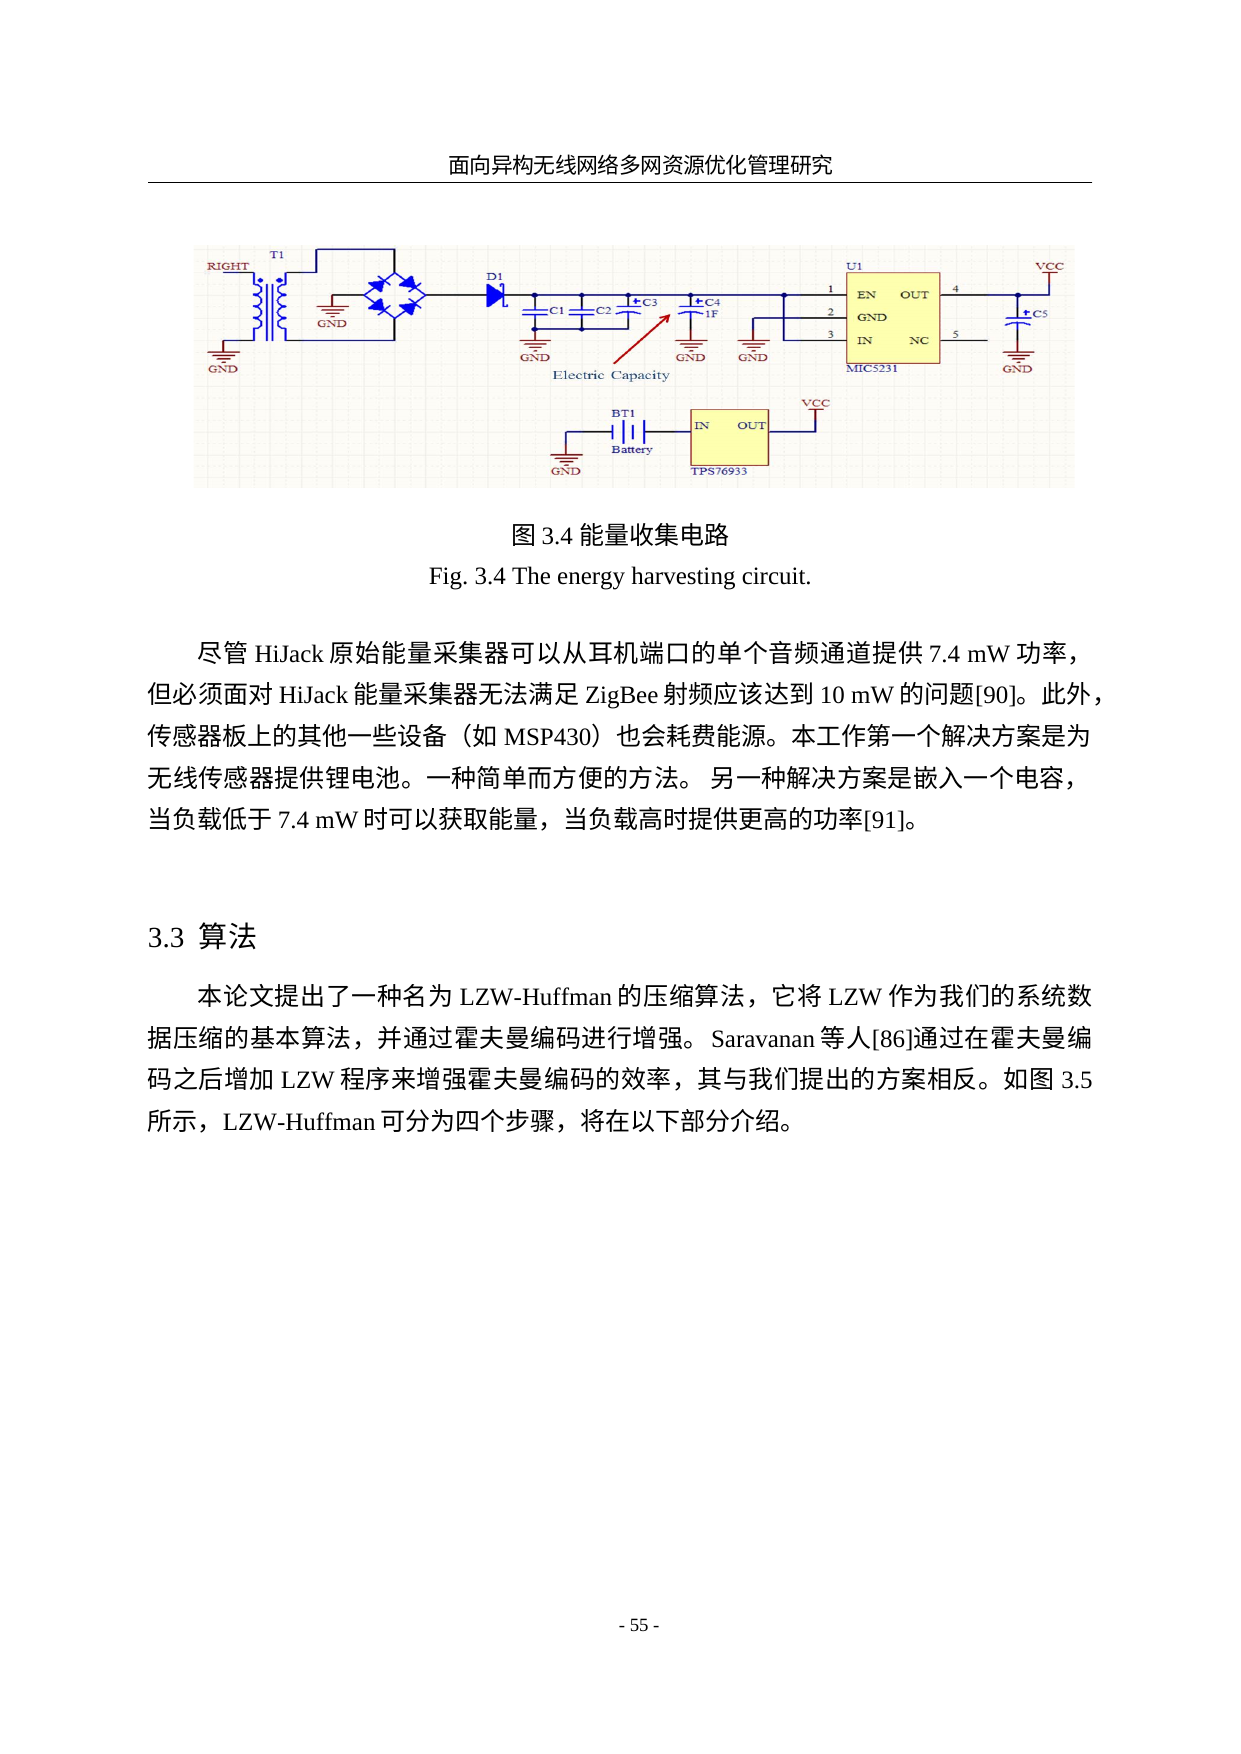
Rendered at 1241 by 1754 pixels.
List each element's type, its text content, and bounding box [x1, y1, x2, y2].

text 本论文提出了一种名为LZW-Huffman的压缩算法，它将LZW作为我们的系统数据压缩的基本算法，并通过霍夫曼编码进行增强。Saravanan等人[86]通过在霍夫曼编码之后增加LZW程序来增强霍夫曼编码的效率，其与我们提出的方案相反。如图3.5所示，LZW-Huffman可分为四个步骤，将在以下部分介绍。 [148, 977, 1092, 1138]
text 图3.4 能量收集电路 [148, 516, 1092, 552]
text 尽管HiJack原始能量采集器可以从耳机端口的单个音频通道提供7.4 mW功率，但必须面对HiJack能量采集器无法满足ZigBee射频应该达到10 mW的问题[90]。此外，传感器板上的其他一些设备（如MSP430）也会耗费能源。本工作第一个解决方案是为无线传感器提供锂电池。一种简单而方便的方法。 另一种解决方案是嵌入一个电容，当负载低于7.4 mW时可以获取能量，当负载高时提供更高的功率[91]。 [148, 633, 1092, 836]
picture [193, 245, 1075, 488]
subtitle 3.3 算法 [148, 913, 1092, 956]
text Fig. 3.4 The energy harvesting circuit. [148, 561, 1092, 590]
